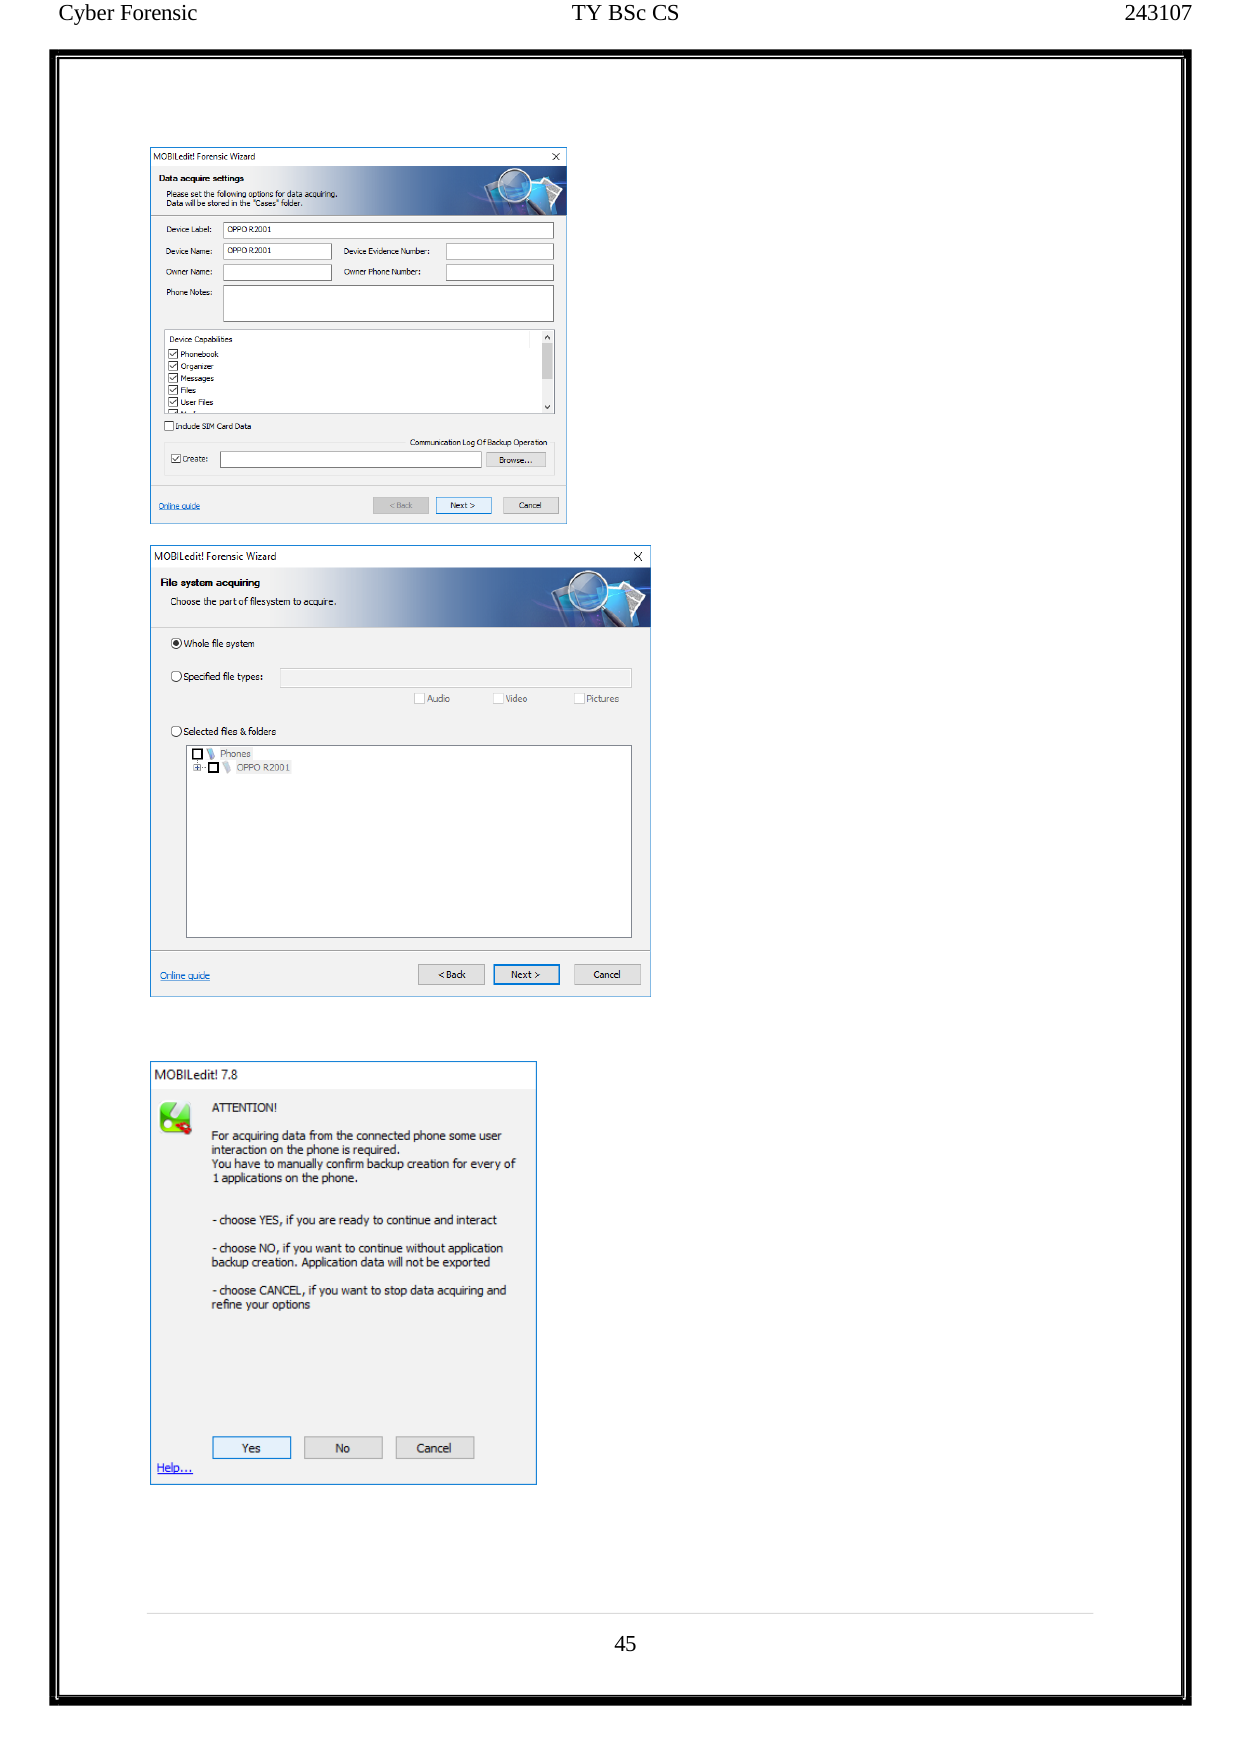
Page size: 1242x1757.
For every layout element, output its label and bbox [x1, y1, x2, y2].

picture [150, 545, 651, 997]
picture [150, 147, 567, 524]
picture [150, 1061, 537, 1485]
